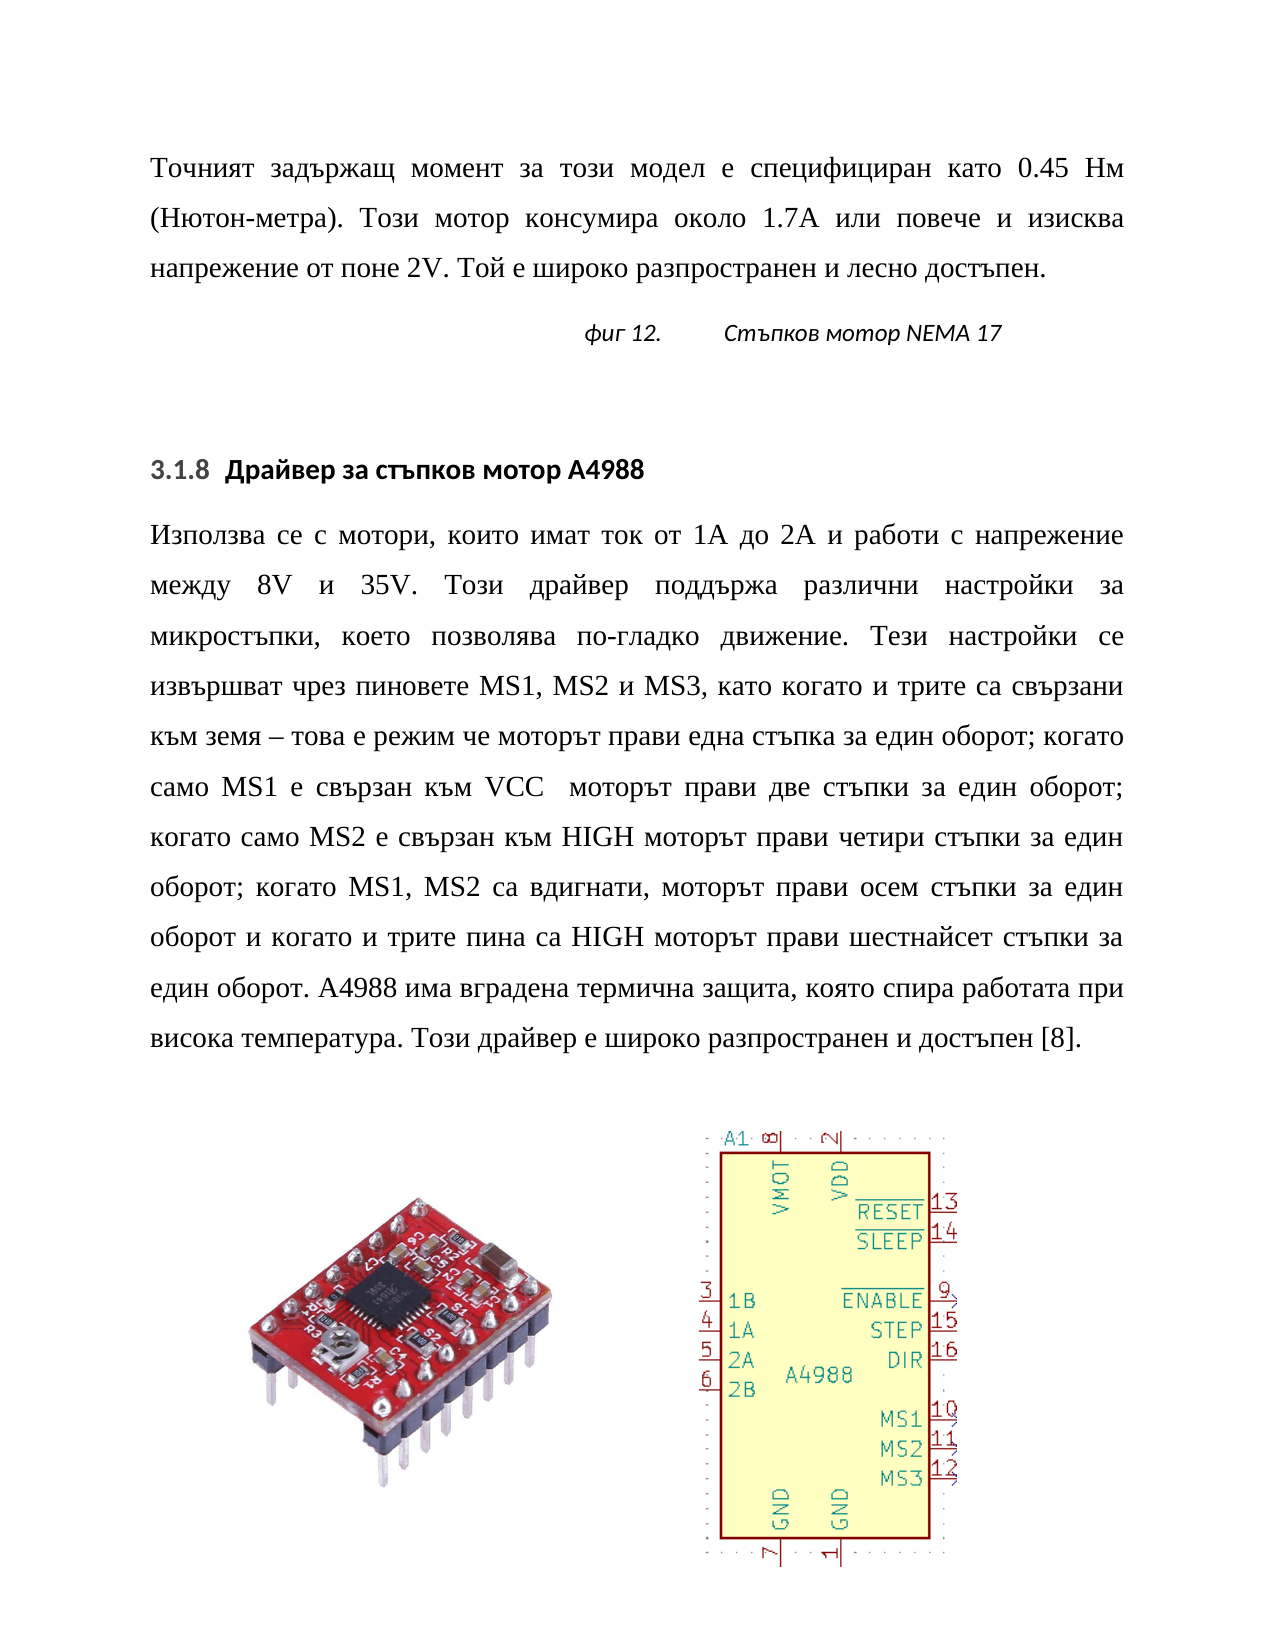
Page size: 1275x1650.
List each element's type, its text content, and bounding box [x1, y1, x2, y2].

picture [211, 1163, 587, 1535]
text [150, 150, 1125, 284]
text Използва се с мотори, които имат ток от 1A до 2A и работи с напрежение между 8V и 35V. Този драйвер поддържа различни настройки за микростъпки, което позволява по-гладко движение. Тези настройки се извършват чрез пиновете MS1, MS2 и МS3, като когато и трите са свързани към земя – това е режим че моторът прави една стъпка за един оборот; когато само MS1 е свързан към VCC моторът прави две стъпки за един оборот; когато само MS2 е свързан към HIGH моторът прави четири стъпки за един оборот; когато MS1, MS2 са вдигнати, моторът прави осем стъпки за един оборот и когато и трите пина са HIGH моторът прави шестнайсет стъпки за един оборот. А4988 има вградена термична защита, която спира работата при висока температура. Този драйвер е широко разпространен и достъпен [8]. [150, 517, 1125, 1054]
list Стъпков мотор NEMA 17 [460, 318, 1125, 348]
picture [698, 1131, 957, 1567]
subtitle Драйвер за стъпков мотор A4988 [150, 451, 1125, 487]
